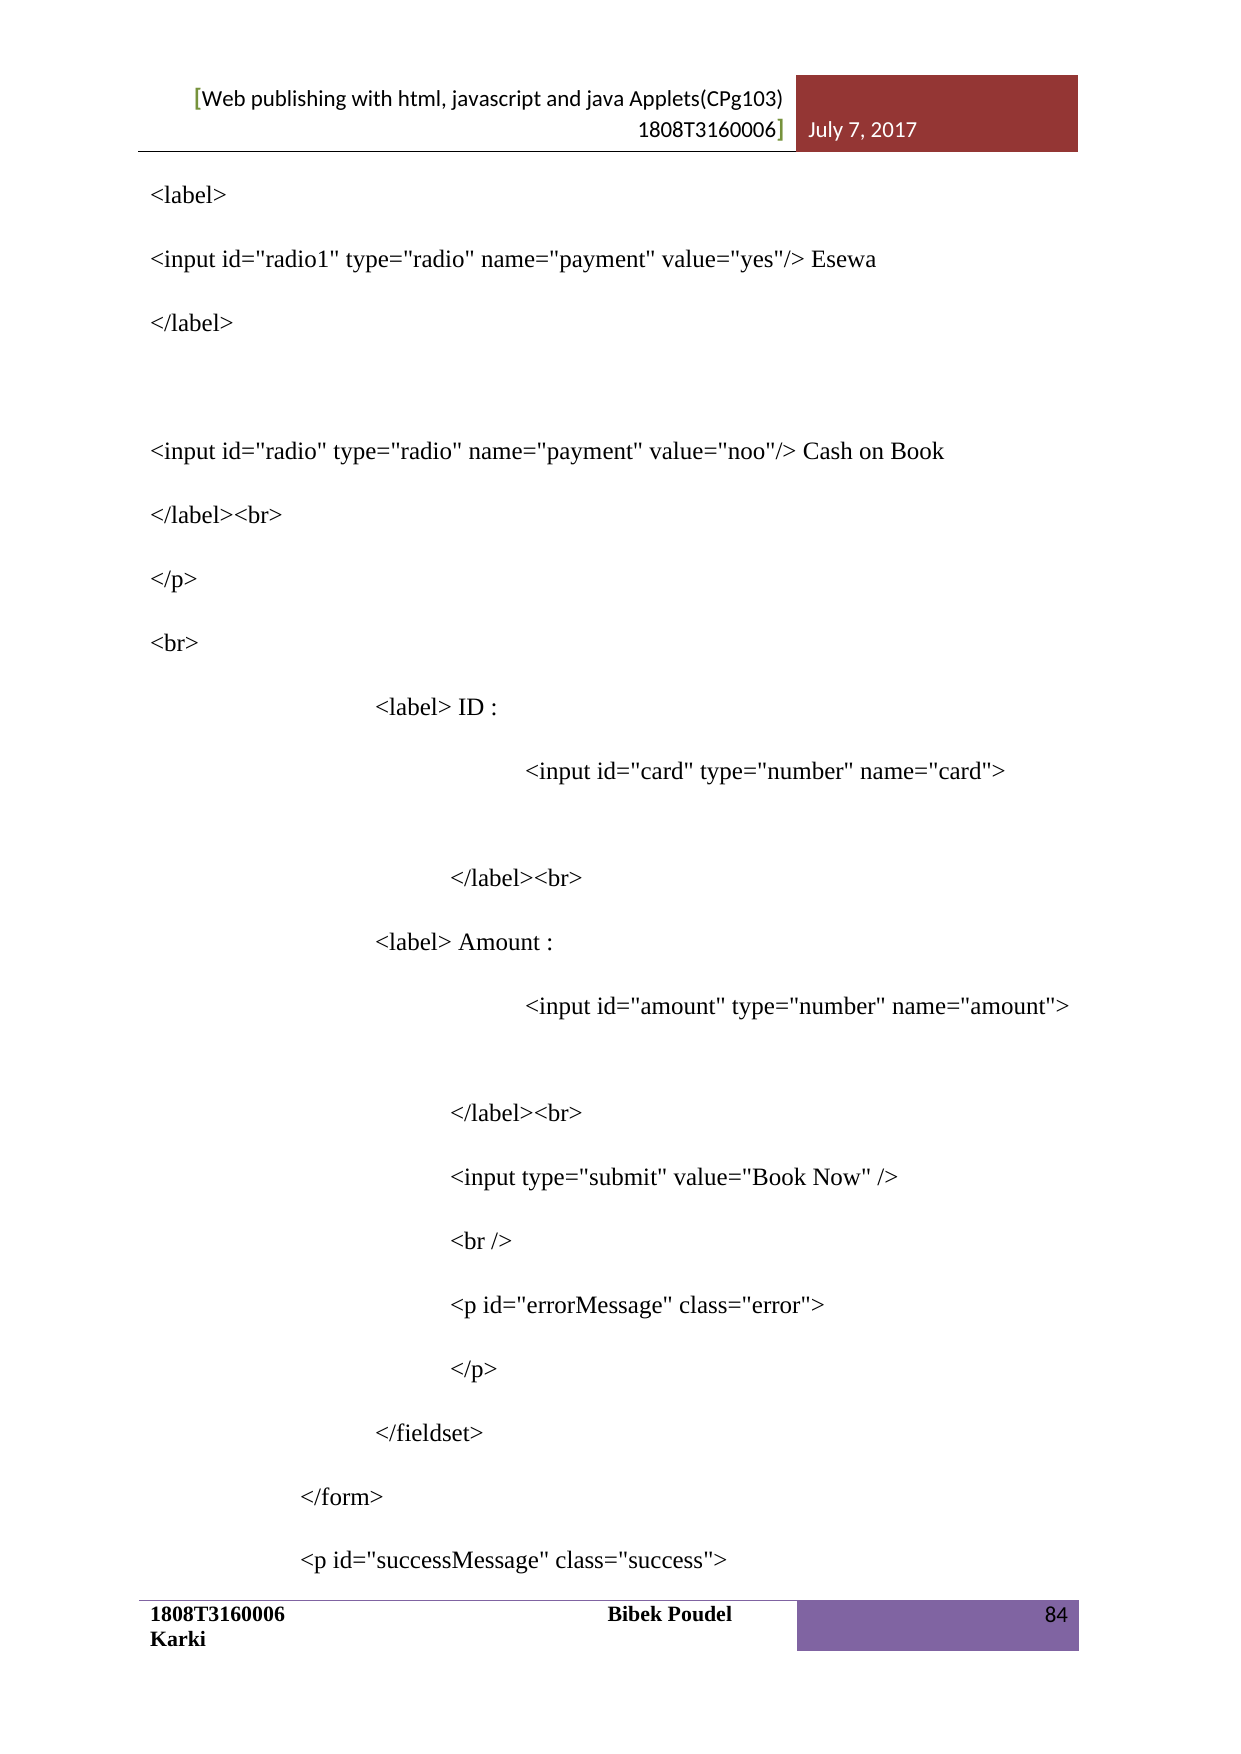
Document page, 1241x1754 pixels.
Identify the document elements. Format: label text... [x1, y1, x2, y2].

text <input type="submit" value="Book Now" /> [150, 1162, 1090, 1191]
text <br> [150, 628, 1090, 657]
text </form> [150, 1482, 1090, 1510]
text <input id="card" type="number" name="card"> [150, 756, 1090, 828]
text </p> [150, 1354, 1090, 1382]
text </label><br> [150, 500, 1090, 529]
text <label> [150, 180, 1090, 209]
text <label> Amount : [150, 927, 1090, 956]
text <label> ID : [150, 692, 1090, 721]
text </fieldset> [150, 1418, 1090, 1446]
text <input id="radio1" type="radio" name="payment" value="yes"/> Esewa [150, 244, 1090, 273]
text <p id="errorMessage" class="error"> [150, 1290, 1090, 1318]
text </label> [150, 308, 1090, 337]
text <p id="successMessage" class="success"> [150, 1546, 1090, 1574]
text <input id="amount" type="number" name="amount"> [150, 991, 1090, 1063]
text </label><br> [150, 863, 1090, 892]
text </p> [150, 564, 1090, 593]
text <br /> [150, 1226, 1090, 1254]
text </label><br> [150, 1098, 1090, 1127]
text <input id="radio" type="radio" name="payment" value="noo"/> Cash on Book [150, 436, 1090, 465]
